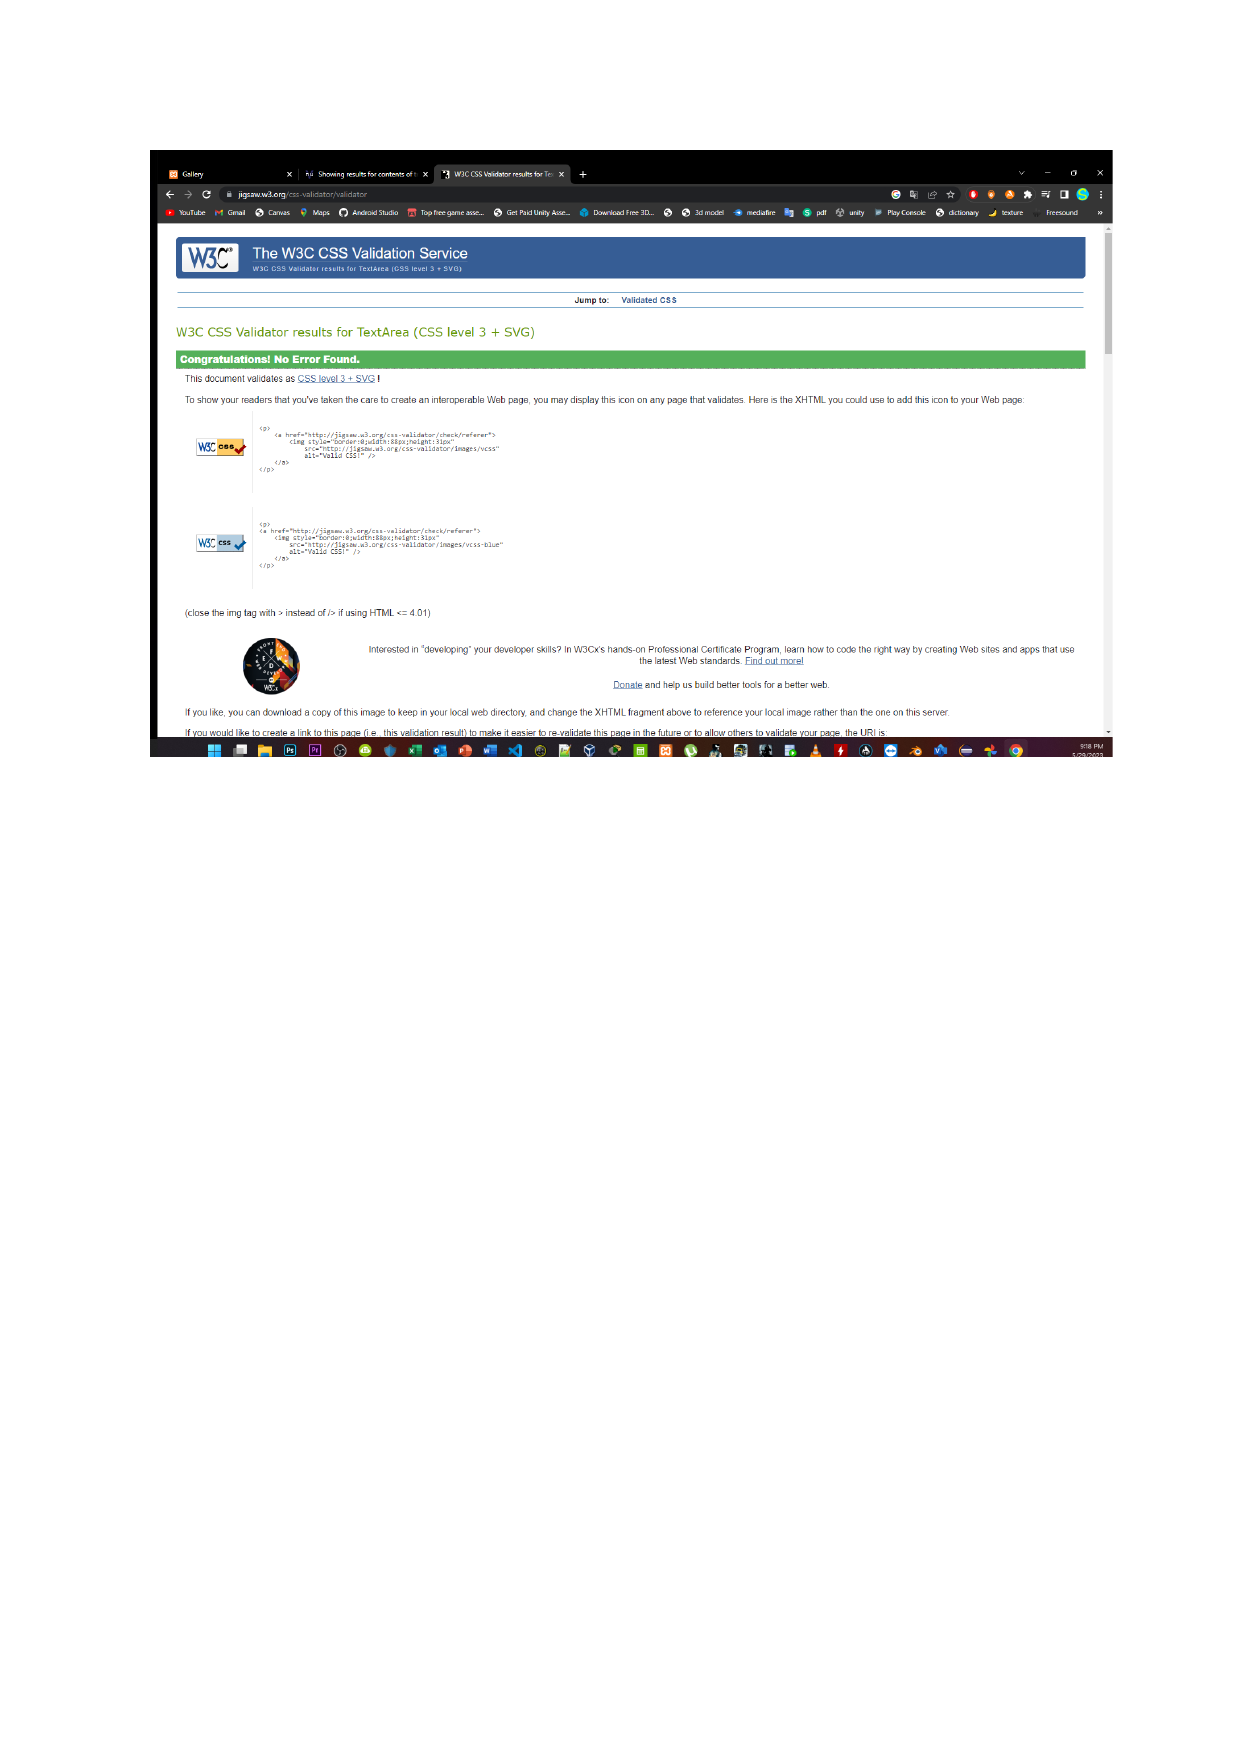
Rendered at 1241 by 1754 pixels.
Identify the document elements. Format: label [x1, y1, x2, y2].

picture [150, 150, 1113, 757]
